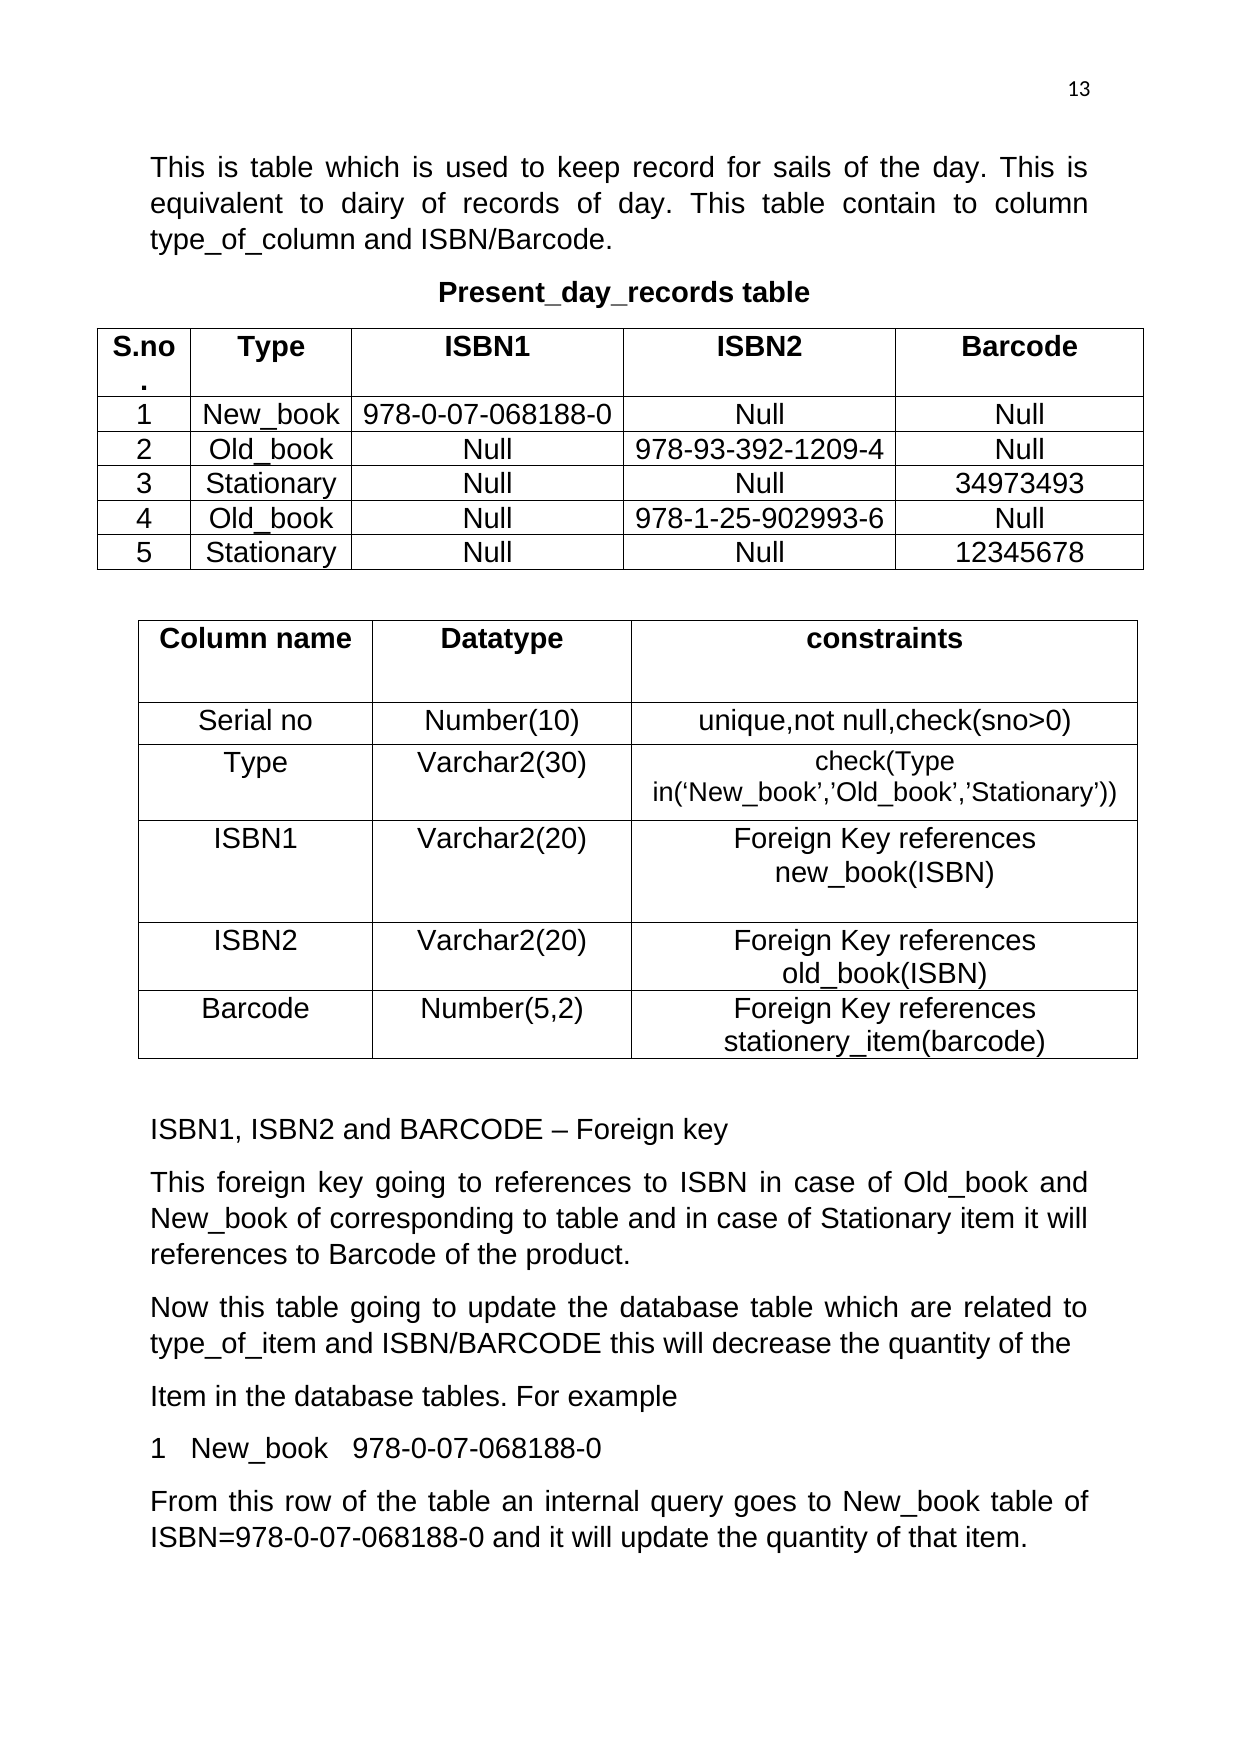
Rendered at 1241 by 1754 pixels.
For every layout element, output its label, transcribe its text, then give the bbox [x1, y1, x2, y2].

text This foreign key going to references to ISBN in case of Old_book and New_book of corresponding to table and in case of Stationary item it will references to Barcode of the product. [150, 1165, 1090, 1271]
table_cell Null [896, 397, 1143, 431]
table_cell Number(5,2) [373, 991, 631, 1058]
table_header S.no. [98, 329, 190, 396]
table_cell Number(10) [373, 703, 631, 744]
table_cell 978-0-07-068188-0 [352, 397, 623, 431]
table_header Datatype [373, 621, 631, 702]
table_cell Old_book [191, 501, 351, 534]
table_cell Null [352, 501, 623, 534]
table_cell Null [624, 466, 895, 500]
table_cell New_book [191, 397, 351, 431]
table_header ISBN1 [352, 329, 623, 396]
table_cell ISBN1 [139, 821, 372, 922]
table_cell 5 [98, 535, 190, 569]
table_cell Null [352, 466, 623, 500]
text Now this table going to update the database table which are related to type_of_item and ISBN/BARCODE this will decrease the quantity of the [150, 1290, 1090, 1359]
table_cell Stationary [191, 535, 351, 569]
text Item in the database tables. For example [150, 1379, 1090, 1412]
table_cell 12345678 [896, 535, 1143, 569]
table_cell 978-93-392-1209-4 [624, 432, 895, 465]
table_cell Null [896, 432, 1143, 465]
table_cell 4 [98, 501, 190, 534]
table_cell 2 [98, 432, 190, 465]
text From this row of the table an internal query goes to New_book table of ISBN=978-0-07-068188-0 and it will update the quantity of that item. [150, 1484, 1090, 1554]
table_header Type [191, 329, 351, 396]
table_cell Foreign Key references old_book(ISBN) [632, 923, 1137, 990]
table_cell Serial no [139, 703, 372, 744]
table_cell 3 [98, 466, 190, 500]
table_cell Barcode [139, 991, 372, 1058]
table_cell 1 [98, 397, 190, 431]
table_header ISBN2 [624, 329, 895, 396]
text Present_day_records table [150, 275, 1090, 309]
table_cell Varchar2(30) [373, 745, 631, 820]
table_cell 34973493 [896, 466, 1143, 500]
text ISBN1, ISBN2 and BARCODE – Foreign key [150, 1112, 1090, 1145]
table_cell Varchar2(20) [373, 923, 631, 990]
table_cell Foreign Key references new_book(ISBN) [632, 821, 1137, 922]
table_cell 978-1-25-902993-6 [624, 501, 895, 534]
table_header Barcode [896, 329, 1143, 396]
table_cell Foreign Key references stationery_item(barcode) [632, 991, 1137, 1058]
table_cell ISBN2 [139, 923, 372, 990]
table_cell Varchar2(20) [373, 821, 631, 922]
table_cell Null [624, 397, 895, 431]
table_cell Null [352, 432, 623, 465]
table_header constraints [632, 621, 1137, 702]
table_cell Null [896, 501, 1143, 534]
table_header Column name [139, 621, 372, 702]
table_cell Null [624, 535, 895, 569]
table_cell unique,not null,check(sno>0) [632, 703, 1137, 744]
text This is table which is used to keep record for sails of the day. This is equivalent to dairy of records of day. This table contain to column type_of_column and ISBN/Barcode. [150, 150, 1090, 256]
table_cell check(Type in(‘New_book’,’Old_book’,’Stationary’)) [632, 745, 1137, 820]
table_cell Null [352, 535, 623, 569]
table_cell Type [139, 745, 372, 820]
text 1 New_book 978-0-07-068188-0 [150, 1432, 1090, 1465]
table_cell Old_book [191, 432, 351, 465]
table_cell Stationary [191, 466, 351, 500]
